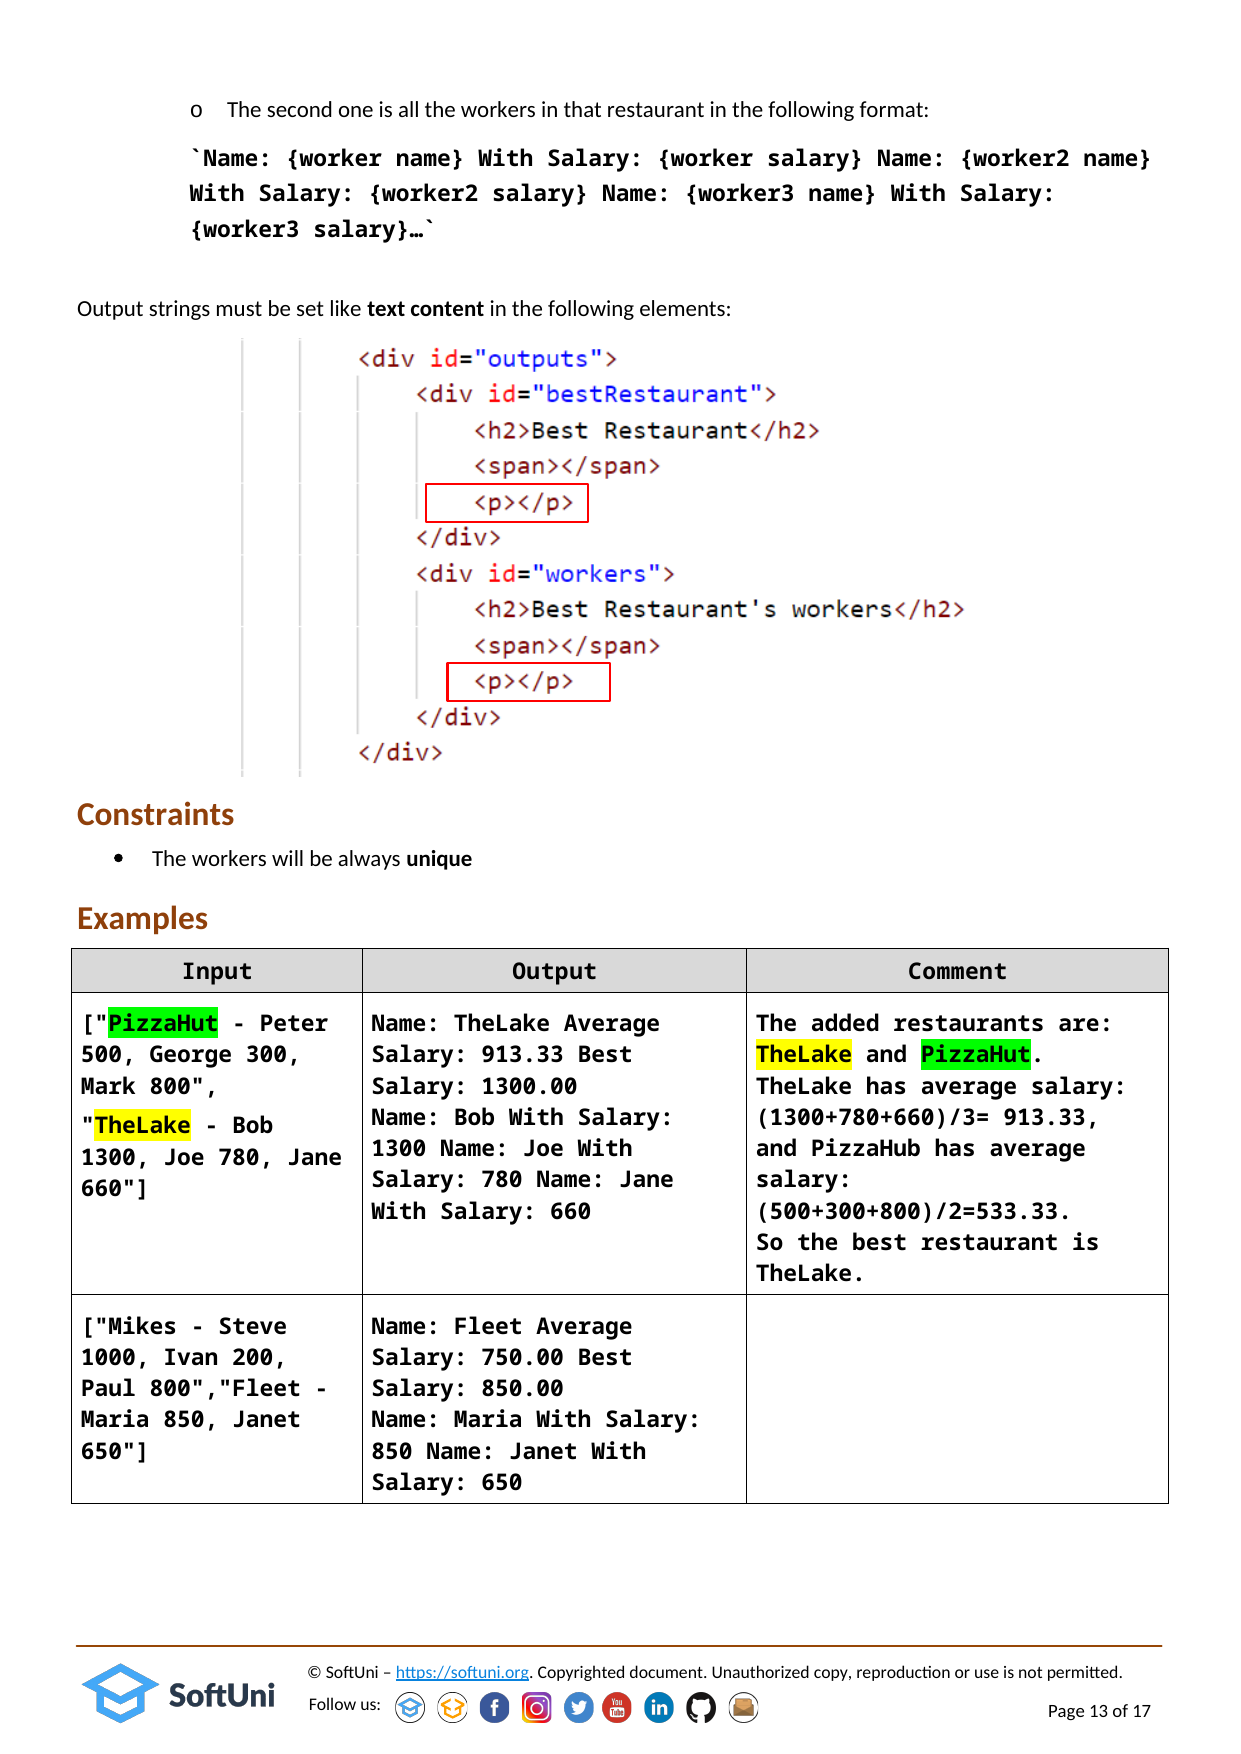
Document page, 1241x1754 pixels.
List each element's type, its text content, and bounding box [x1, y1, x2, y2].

list The second one is all the workers in that restaurant in the following format: [189, 95, 1163, 124]
table_cell Name: Fleet Average Salary: 750.00 Best Salary: 850.00 Name: Maria With Salary: 850 Name: Janet With Salary: 650 [363, 1295, 746, 1503]
picture [225, 338, 1090, 777]
table_cell The added restaurants are: TheLake and PizzaHut. TheLake has average salary: (1300+780+660)/3= 913.33, and PizzaHub has average salary: (500+300+800)/2=533.33. So the best restaurant is TheLake. [747, 993, 1168, 1294]
picture [658, 1705, 667, 1714]
table_cell [747, 1295, 1168, 1503]
table_header Output [363, 949, 746, 992]
text `Name: {worker name} With Salary: {worker salary} Name: {worker2 name} With Salary: {worker2 salary} Name: {worker3 name} With Salary: {worker3 salary}…` [189, 141, 1163, 244]
picture [75, 1658, 281, 1729]
picture [644, 1714, 653, 1723]
table_cell Name: TheLake Average Salary: 913.33 Best Salary: 1300.00 Name: Bob With Salary: 1300 Name: Joe With Salary: 780 Name: Jane With Salary: 660 [363, 993, 746, 1294]
table_cell ["PizzaHut - Peter 500, George 300, Mark 800", "TheLake - Bob 1300, Joe 780, Jane 660"] [72, 993, 362, 1294]
text Output strings must be set like text content in the following elements: [77, 262, 1163, 322]
picture [522, 1692, 552, 1723]
picture [564, 1692, 594, 1723]
picture [665, 1714, 674, 1723]
picture [644, 1692, 653, 1701]
picture [686, 1692, 716, 1723]
table_cell ["Mikes - Steve 1000, Ivan 200, Paul 800","Fleet - Maria 850, Janet 650"] [72, 1295, 362, 1503]
picture [395, 1692, 425, 1723]
picture [665, 1692, 674, 1701]
table_header Input [72, 949, 362, 992]
picture [728, 1692, 759, 1723]
picture [602, 1692, 632, 1723]
table_header Comment [747, 949, 1168, 992]
list The workers will be always unique [114, 844, 1163, 872]
subtitle Examples [77, 897, 1163, 937]
subtitle Constraints [77, 793, 1163, 833]
picture [437, 1692, 468, 1723]
picture [479, 1692, 510, 1723]
